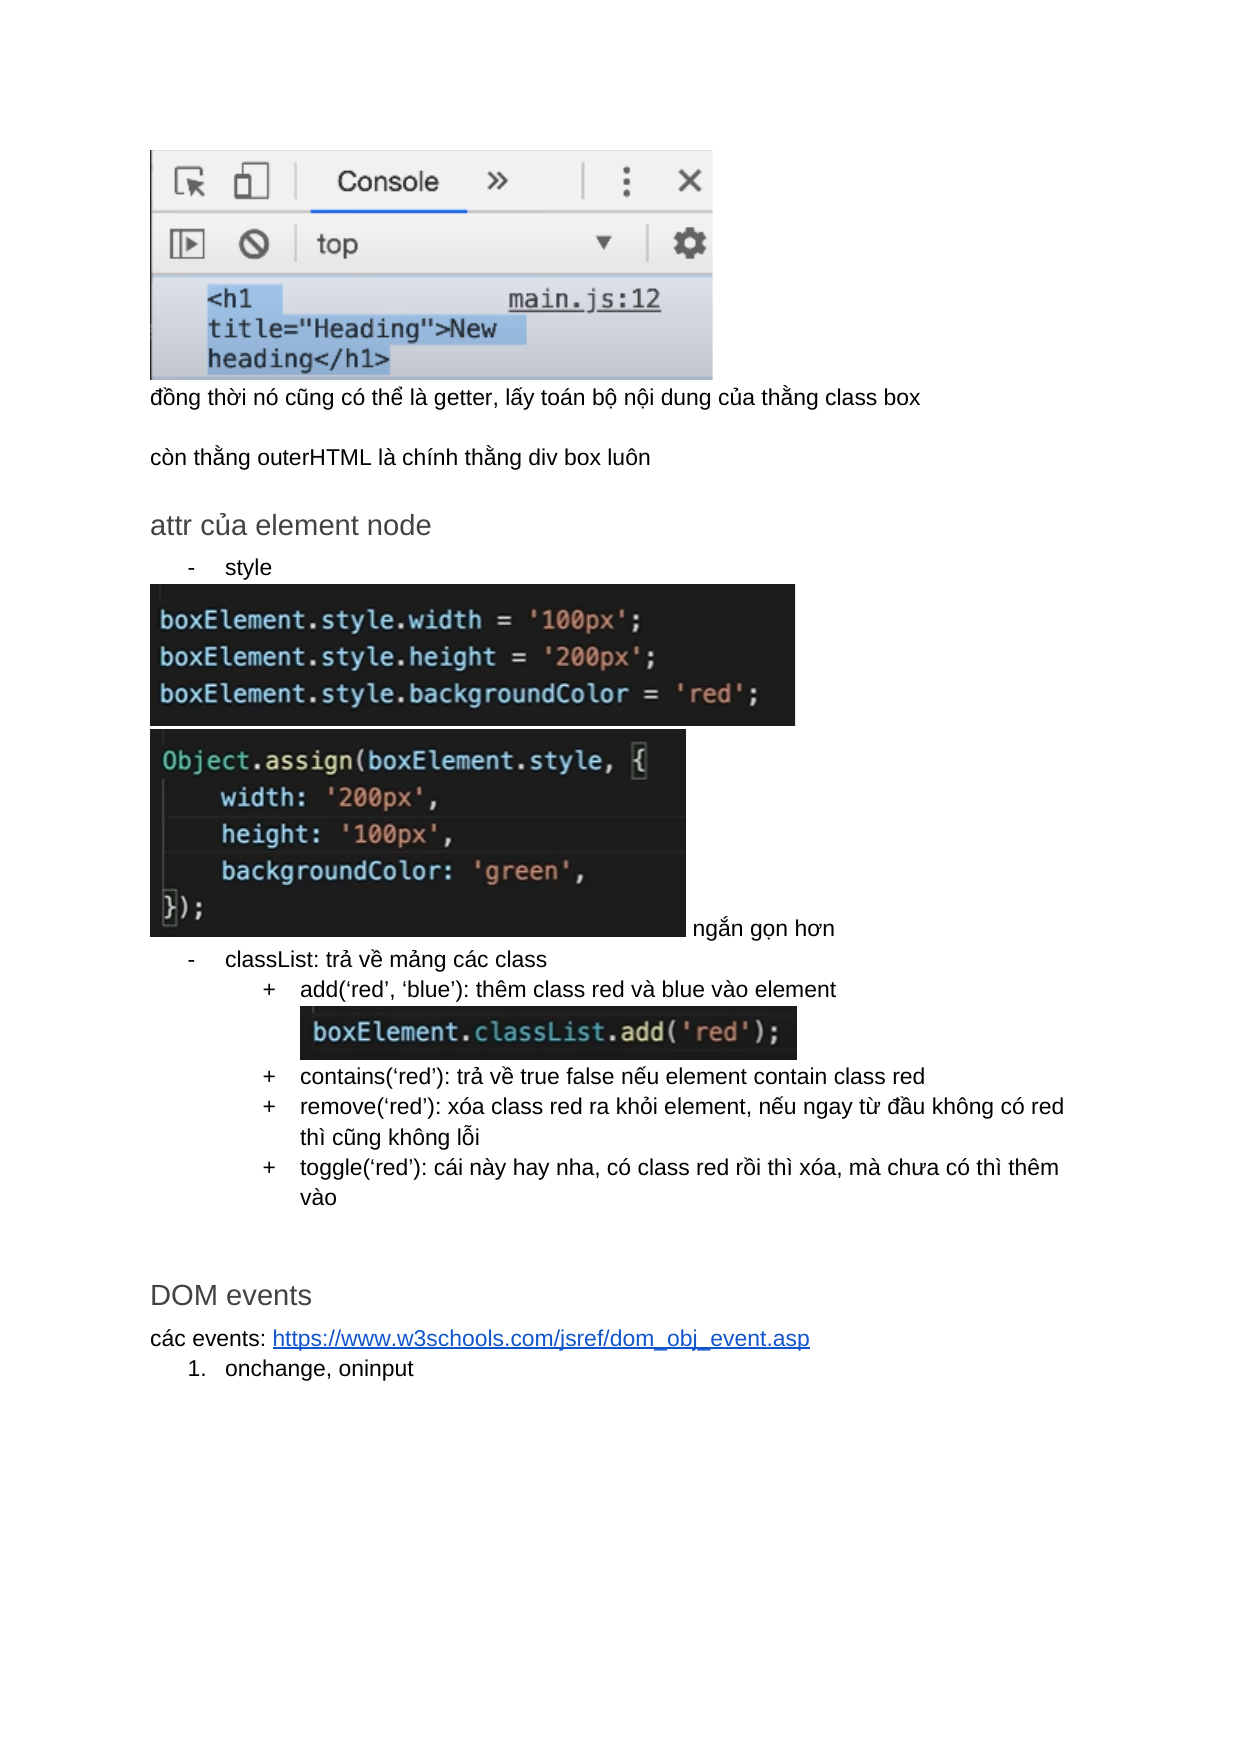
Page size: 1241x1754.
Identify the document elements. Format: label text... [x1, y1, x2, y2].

list style [187, 554, 1090, 581]
text các events: https://www.w3schools.com/jsref/dom_obj_event.asp [150, 1324, 1090, 1351]
list toggle(‘red’): cái này hay nha, có class red rồi thì xóa, mà chưa có thì thêm vào [262, 1154, 1090, 1210]
list classList: trả về mảng các class [187, 946, 1090, 972]
text đồng thời nó cũng có thể là getter, lấy toán bộ nội dung của thằng class box [150, 383, 1090, 410]
text còn thằng outerHTML là chính thằng div box luôn [150, 444, 1090, 470]
picture [150, 150, 713, 380]
list contains(‘red’): trả về true false nếu element contain class red [262, 1063, 1090, 1089]
picture [150, 729, 686, 937]
subtitle attr của element node [150, 507, 1090, 541]
list remove(‘red’): xóa class red ra khỏi element, nếu ngay từ đầu không có red thì cũng không lỗi [262, 1093, 1090, 1150]
list add(‘red’, ‘blue’): thêm class red và blue vào element [262, 976, 1090, 1002]
subtitle DOM events [150, 1278, 1090, 1311]
list onchange, oninput [187, 1355, 1090, 1381]
picture [300, 1006, 797, 1060]
picture [150, 584, 796, 726]
